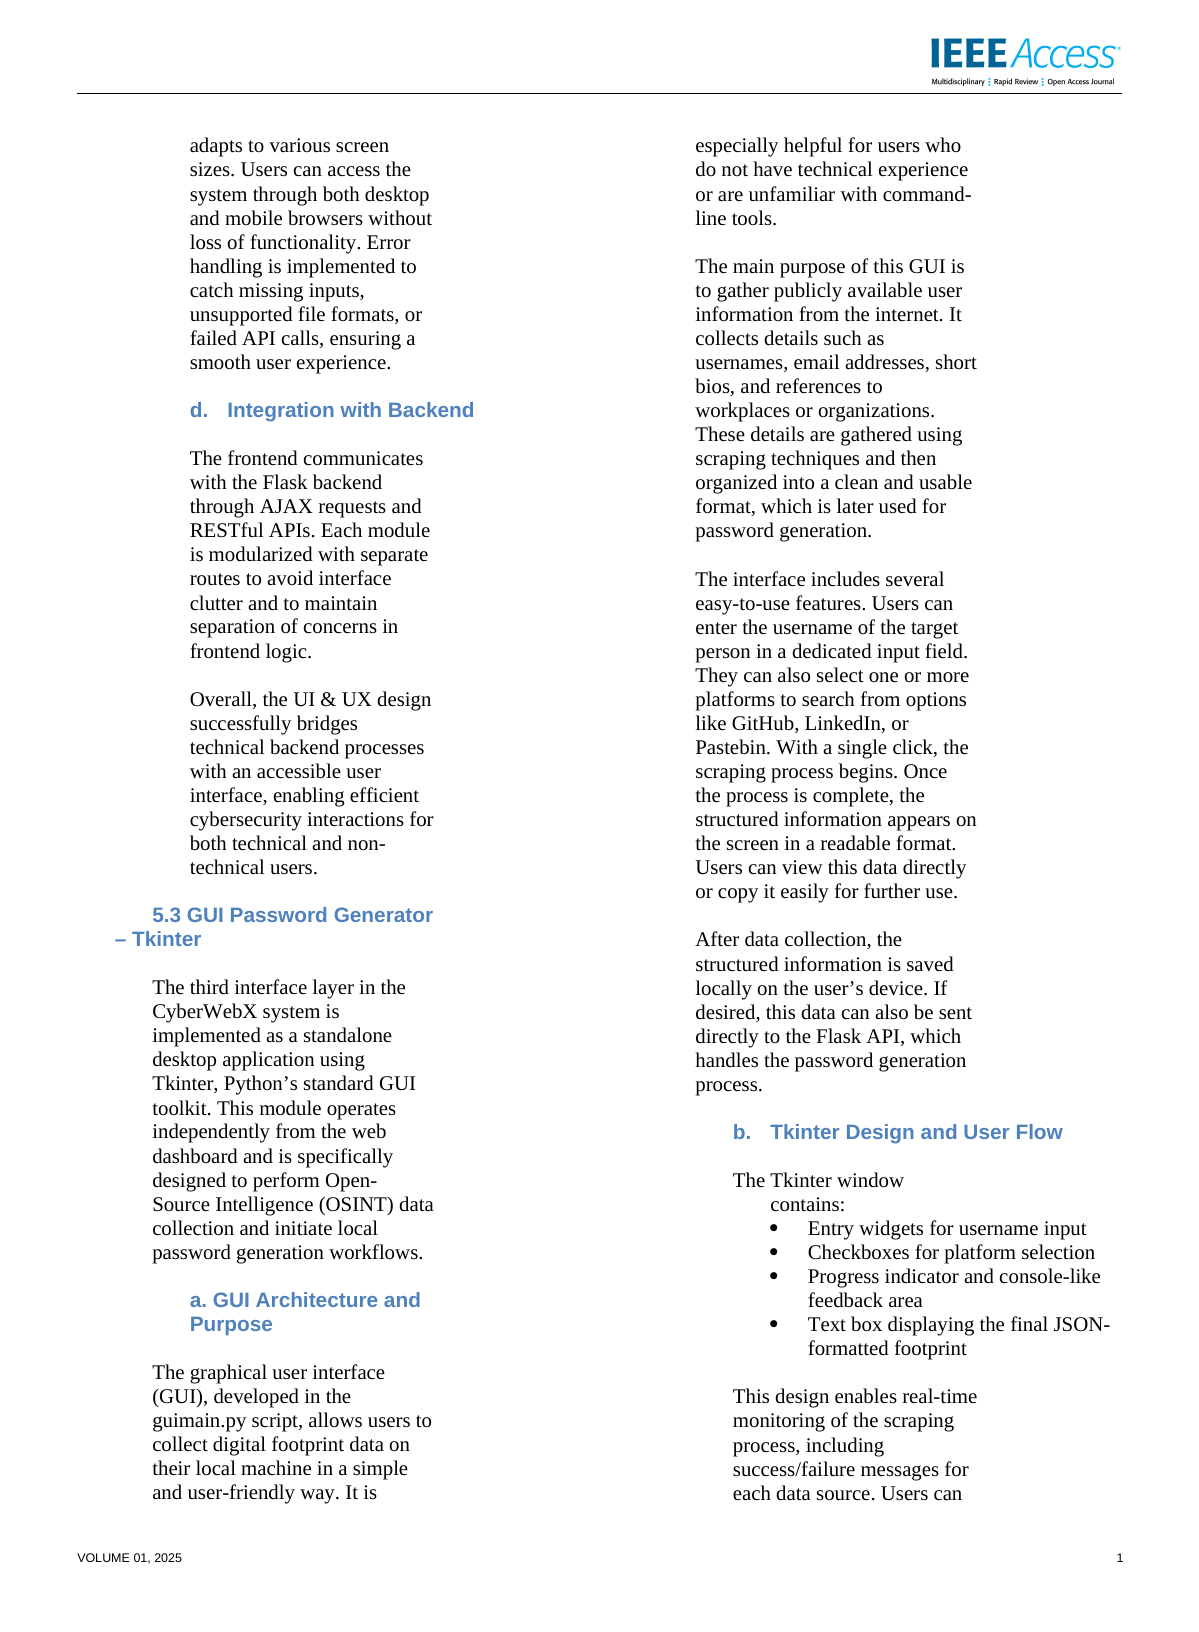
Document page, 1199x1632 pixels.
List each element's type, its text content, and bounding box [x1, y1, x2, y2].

list Checkboxes for platform selection [770, 1240, 1122, 1264]
list After data collection, the structured information is saved locally on the user’s device. If desired, this data can also be sent directly to the Flask API, which handles the password generation process. [695, 927, 978, 1096]
list The interface includes several easy-to-use features. Users can enter the username of the target person in a dedicated input field. They can also select one or more platforms to search from options like GitHub, LinkedIn, or Pastebin. With a single click, the scraping process begins. Once the process is complete, the structured information appears on the screen in a readable format. Users can view this data directly or copy it easily for further use. [695, 566, 978, 903]
list Entry widgets for username input [770, 1216, 1122, 1240]
list The frontend communicates with the Flask backend through AJAX requests and RESTful APIs. Each module is modularized with separate routes to avoid interface clutter and to maintain separation of concerns in frontend logic. [189, 446, 435, 663]
list The graphical user interface (GUI), developed in the guimain.py script, allows users to collect digital footprint data on their local machine in a simple and user-friendly way. It is especially helpful for users who do not have technical experience or are unfamiliar with command-line tools. [152, 1360, 435, 1504]
list The Tkinter window contains: [733, 1168, 978, 1216]
list The third interface layer in the CyberWebX system is implemented as a standalone desktop application using Tkinter, Python’s standard GUI toolkit. This module operates independently from the web dashboard and is specifically designed to perform Open-Source Intelligence (OSINT) data collection and initiate local password generation workflows. [152, 975, 435, 1264]
list The main purpose of this GUI is to gather publicly available user information from the internet. It collects details such as usernames, email addresses, short bios, and references to workplaces or organizations. These details are gathered using scraping techniques and then organized into a clean and usable format, which is later used for password generation. [695, 254, 978, 542]
list Tkinter Design and User Flow [733, 1120, 1122, 1144]
list Overall, the UI & UX design successfully bridges technical backend processes with an accessible user interface, enabling efficient cybersecurity interactions for both technical and non-technical users. [189, 687, 435, 879]
list a. GUI Architecture and Purpose [189, 1288, 435, 1336]
list Integration with Backend [189, 398, 578, 422]
list Progress indicator and console-like feedback area [770, 1264, 1122, 1312]
list 5.3 GUI Password Generator – Tkinter [114, 903, 435, 951]
list Text box displaying the final JSON-formatted footprint [770, 1312, 1122, 1360]
picture [930, 37, 1122, 87]
list The graphical user interface (GUI), developed in the guimain.py script, allows users to collect digital footprint data on their local machine in a simple and user-friendly way. It is especially helpful for users who do not have technical experience or are unfamiliar with command-line tools. [695, 133, 978, 229]
